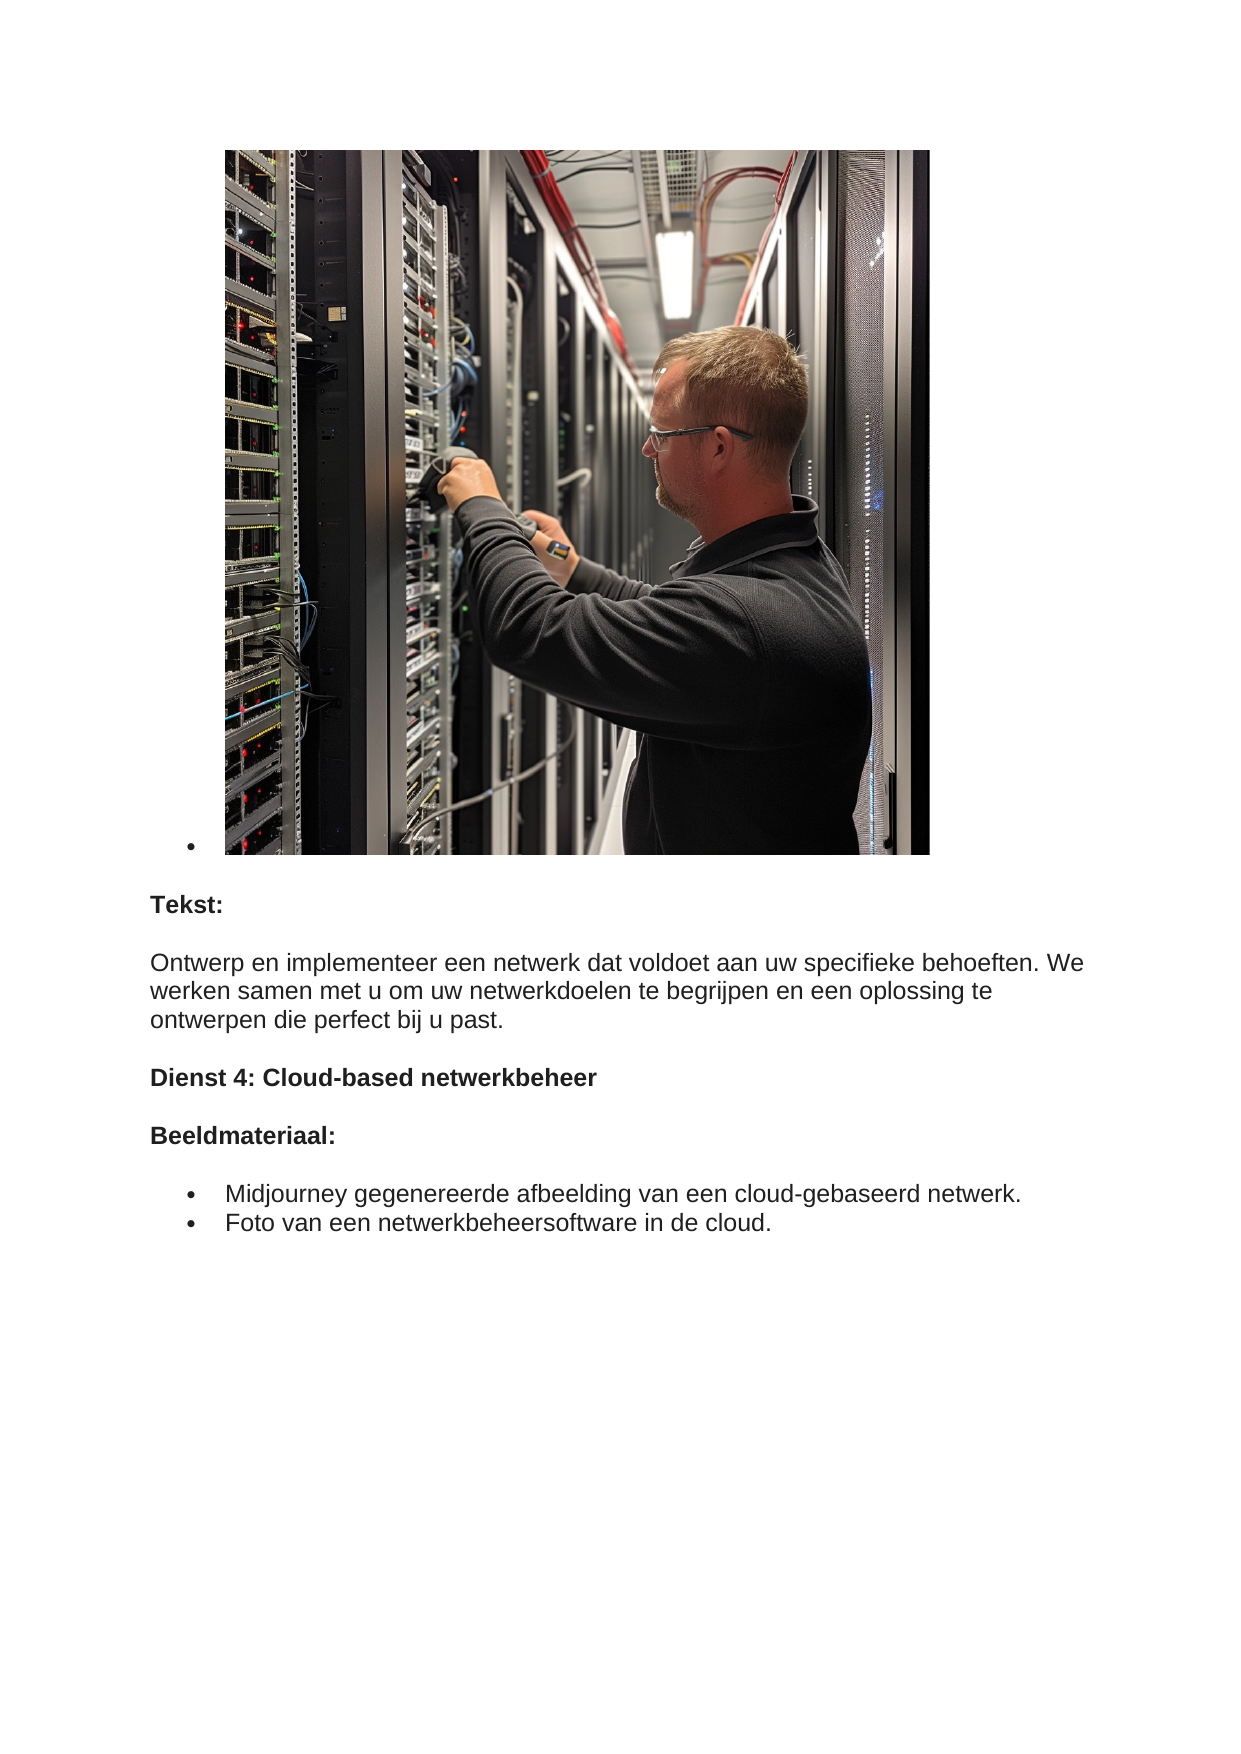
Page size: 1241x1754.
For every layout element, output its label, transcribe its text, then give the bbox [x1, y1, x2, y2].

text Beeldmateriaal: [150, 1121, 1090, 1149]
list Foto van een netwerkbeheersoftware in de cloud. [187, 1207, 1090, 1236]
list Midjourney gegenereerde afbeelding van een cloud-gebaseerd netwerk. [187, 1179, 1090, 1207]
text Dienst 4: Cloud-based netwerkbeheer [150, 1063, 1090, 1092]
picture [225, 150, 930, 855]
text Tekst: [150, 889, 1090, 918]
text Ontwerp en implementeer een netwerk dat voldoet aan uw specifieke behoeften. We werken samen met u om uw netwerkdoelen te begrijpen en een oplossing te ontwerpen die perfect bij u past. [150, 947, 1090, 1034]
